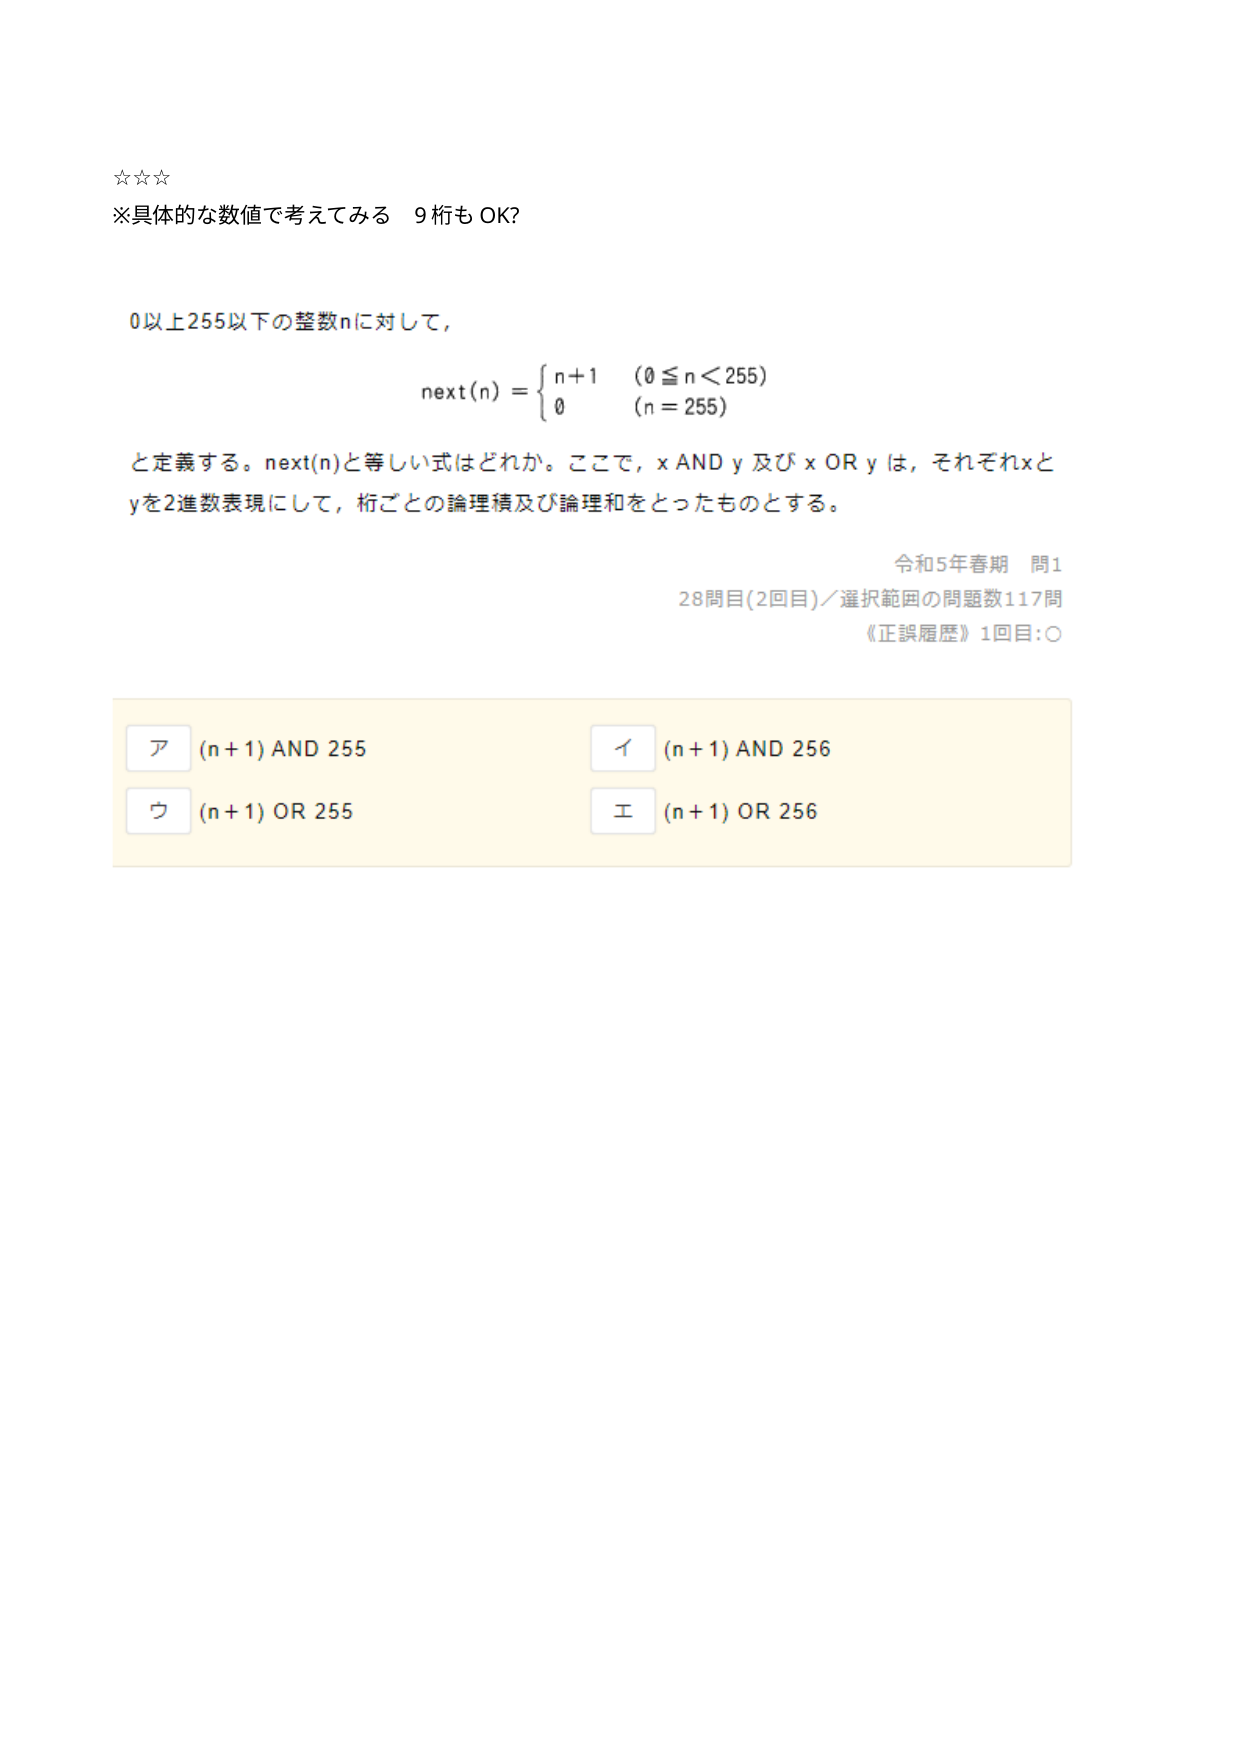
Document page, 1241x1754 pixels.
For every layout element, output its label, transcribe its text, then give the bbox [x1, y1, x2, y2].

picture [112, 308, 1077, 877]
text ※具体的な数値で考えてみる 9桁もOK? [112, 196, 1128, 233]
text ☆☆☆ [112, 158, 1128, 196]
